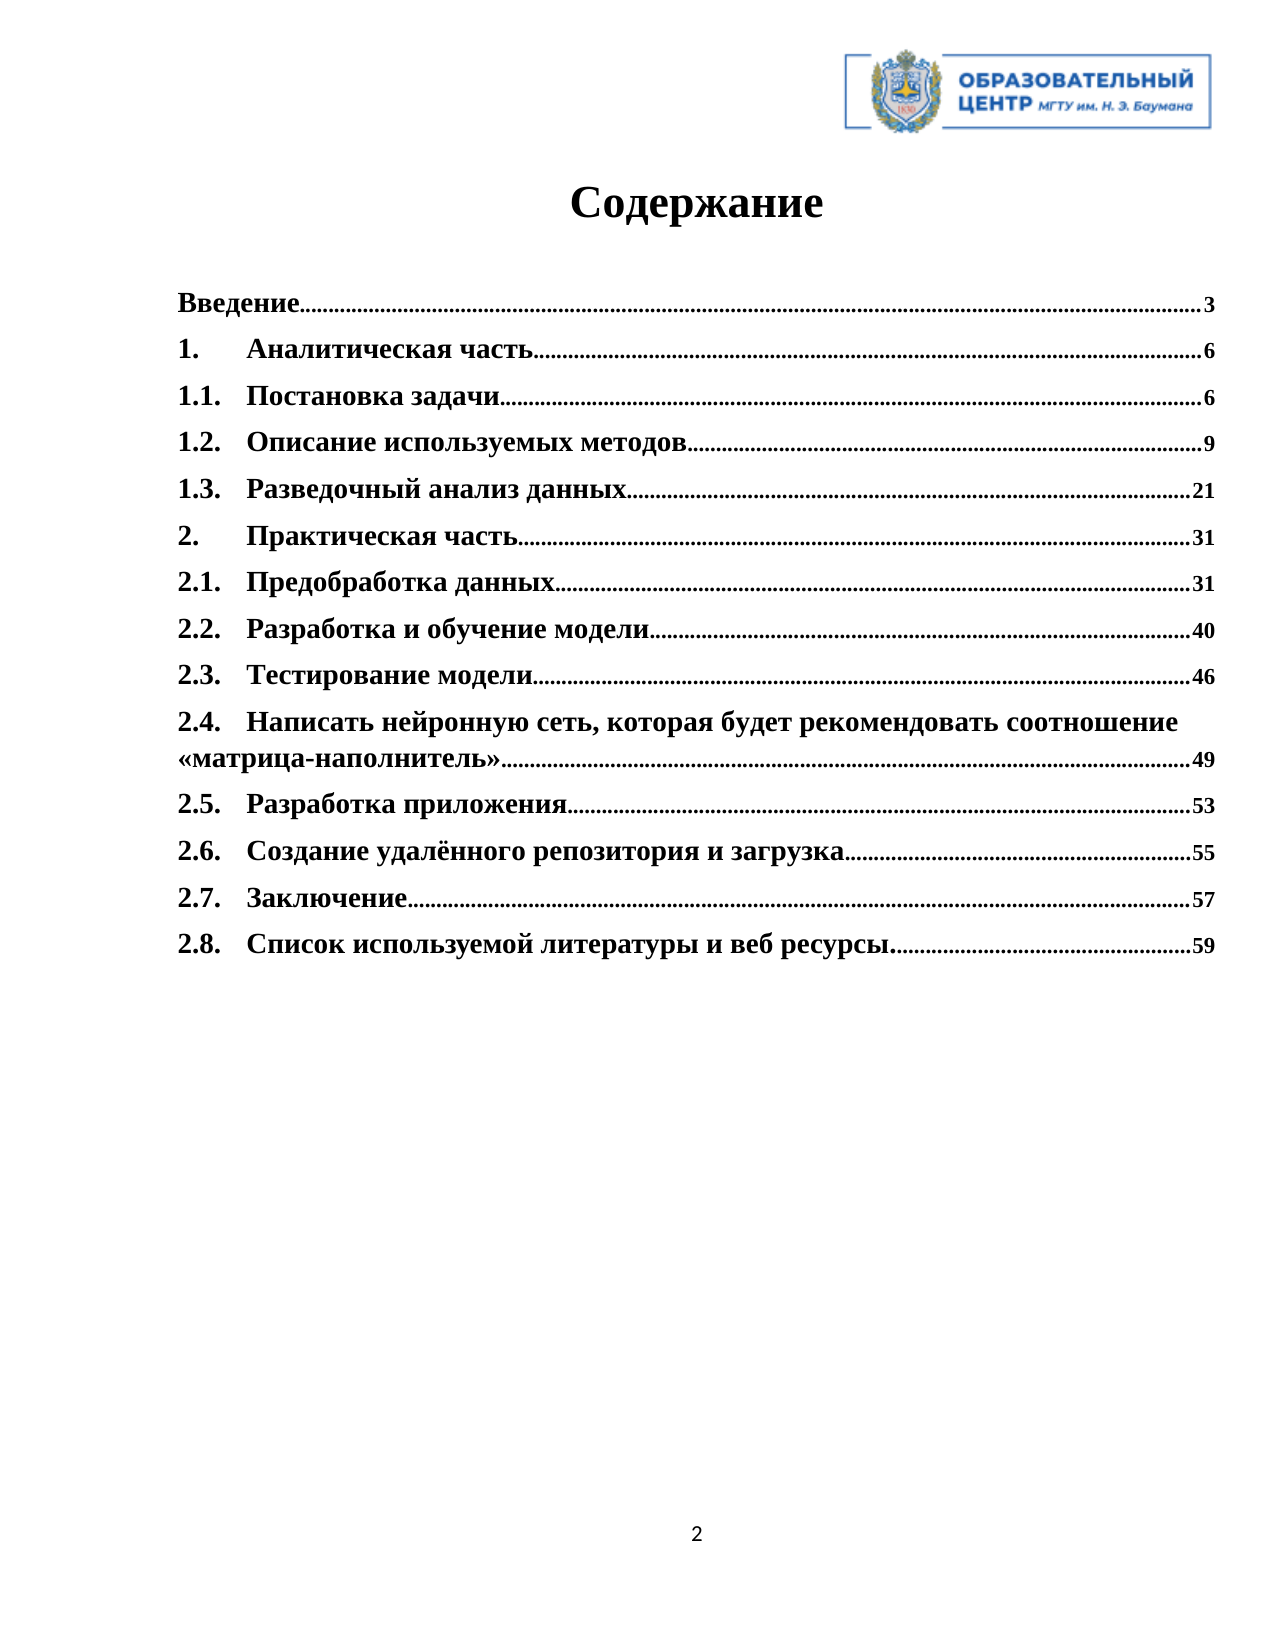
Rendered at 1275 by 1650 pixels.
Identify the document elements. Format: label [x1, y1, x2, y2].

picture [814, 26, 1262, 149]
